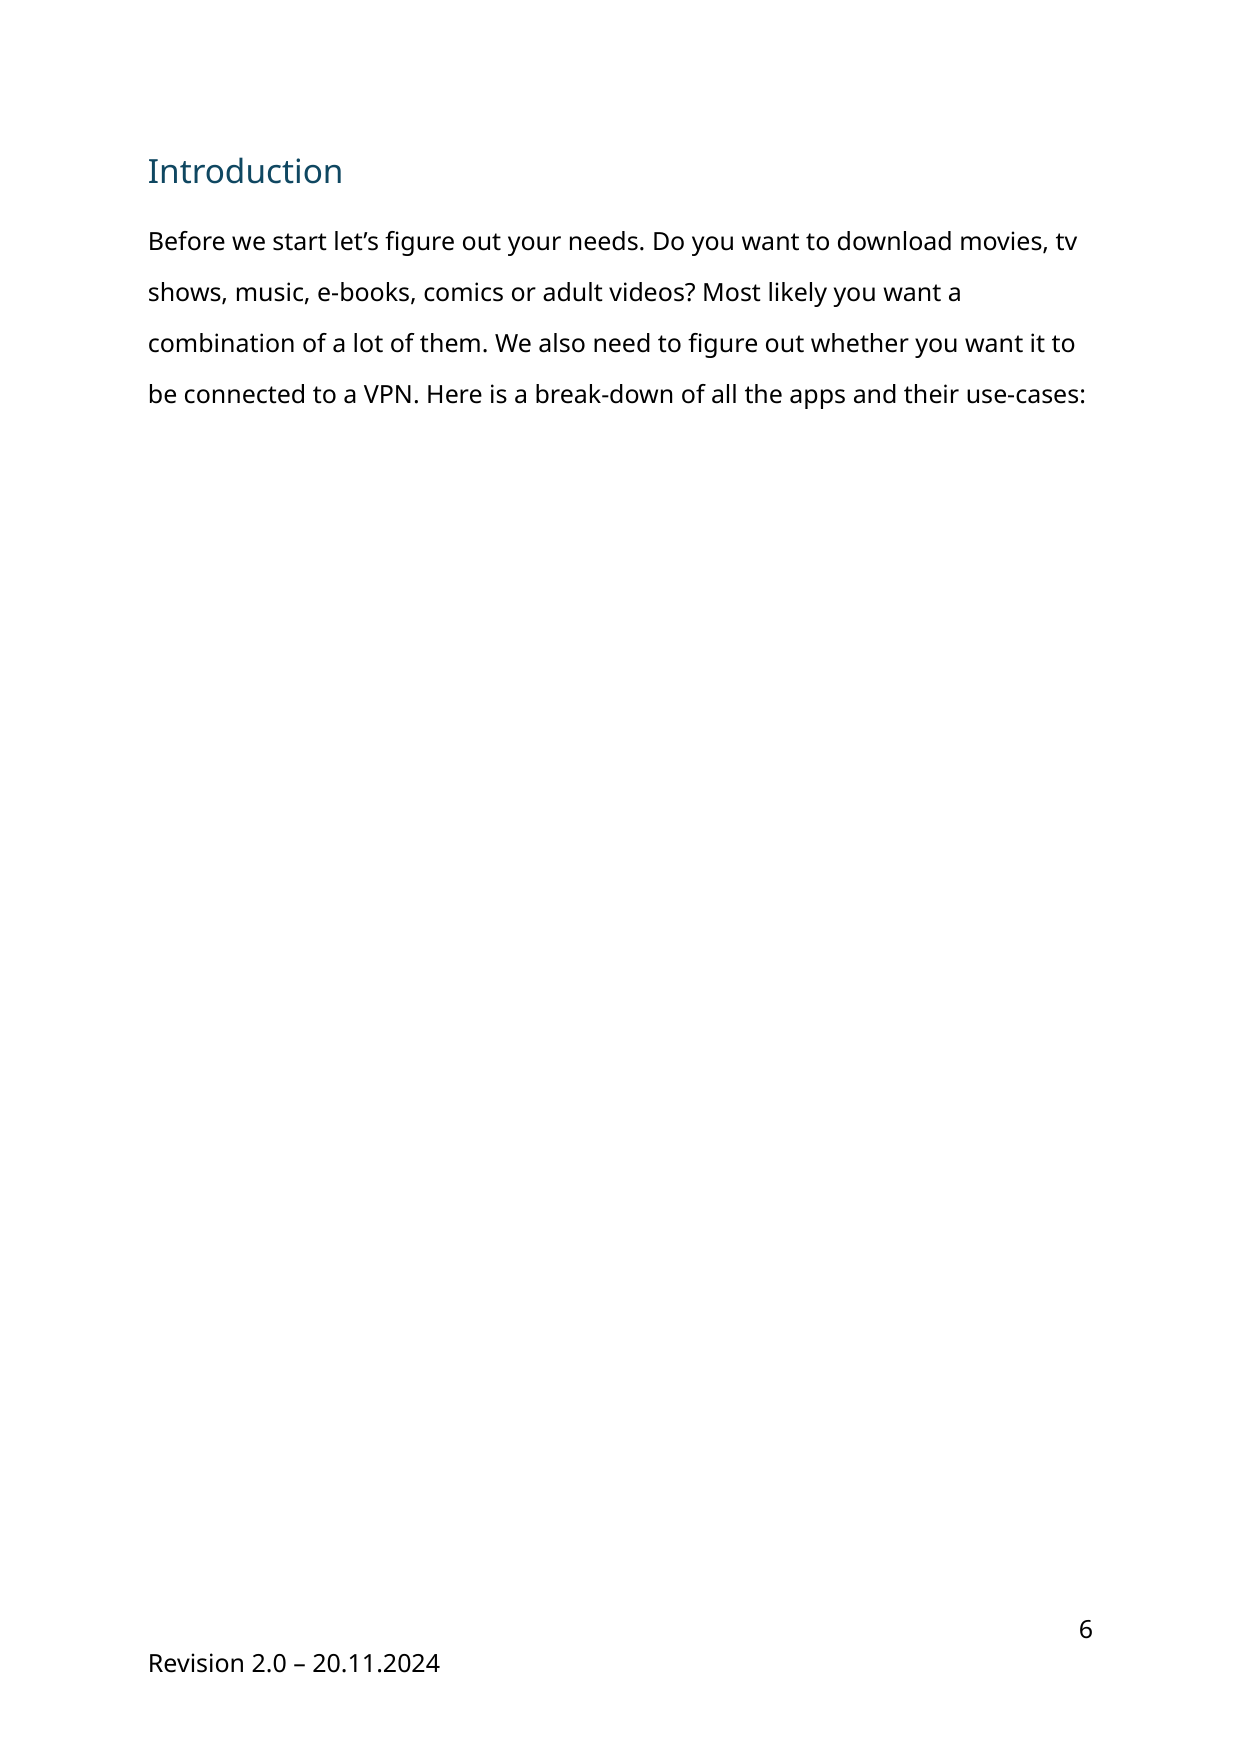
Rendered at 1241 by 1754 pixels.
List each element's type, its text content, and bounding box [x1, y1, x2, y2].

text Before we start let’s figure out your needs. Do you want to download movies, tv shows, music, e-books, comics or adult videos? Most likely you want a combination of a lot of them. We also need to figure out whether you want it to be connected to a VPN. Here is a break-down of all the apps and their use-cases: [148, 224, 1093, 411]
subtitle Introduction [148, 148, 1093, 193]
